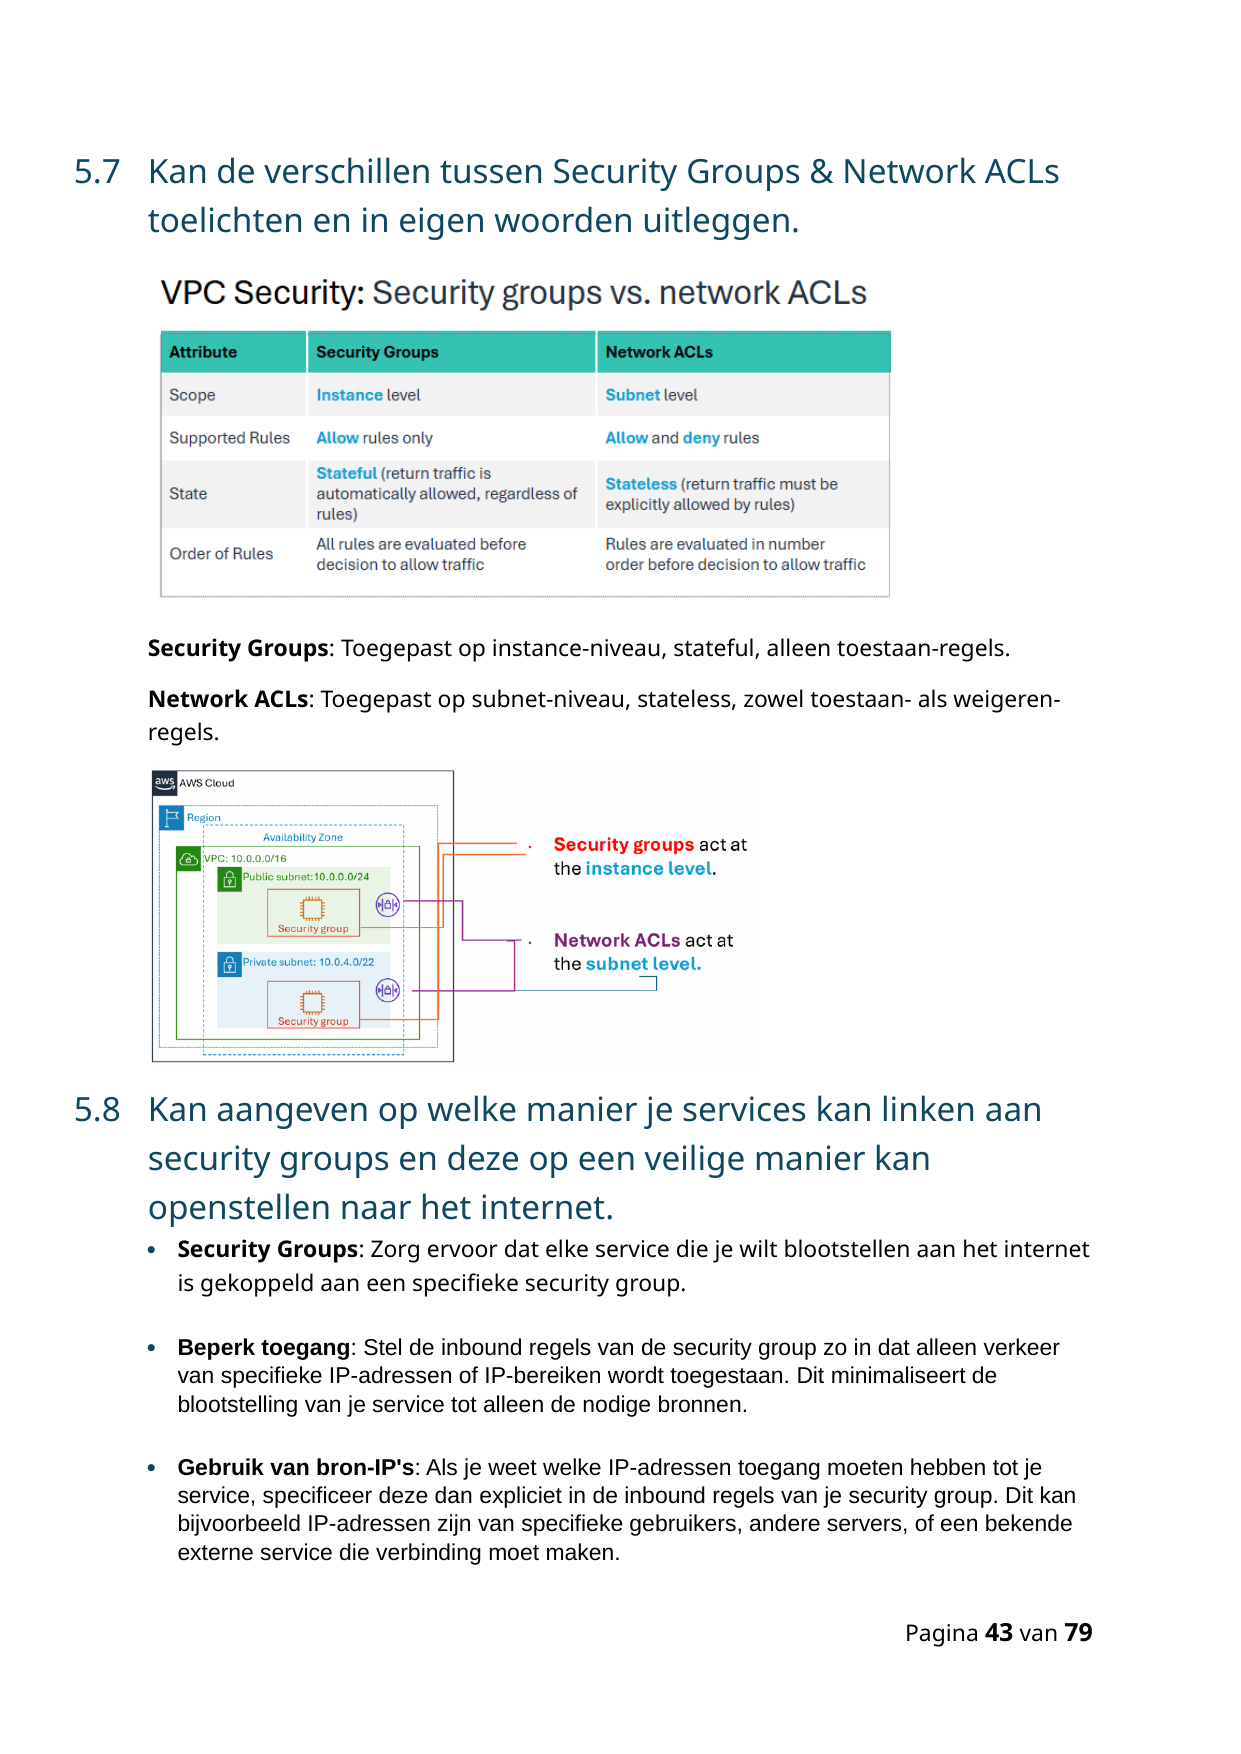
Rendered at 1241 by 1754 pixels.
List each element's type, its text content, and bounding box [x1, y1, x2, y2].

text Security Groups: Toegepast op instance-niveau, stateful, alleen toestaan-regels. [148, 632, 1093, 663]
text Network ACLs: Toegepast op subnet-niveau, stateless, zowel toestaan- als weigeren-regels. [148, 683, 1093, 748]
list Gebruik van bron-IP's: Als je weet welke IP-adressen toegang moeten hebben tot je service, specificeer deze dan expliciet in de inbound regels van je security group. Dit kan bijvoorbeeld IP-adressen zijn van specifieke gebruikers, andere servers, of een bekende externe service die verbinding moet maken. [148, 1453, 1093, 1599]
picture [147, 766, 759, 1067]
picture [147, 245, 904, 613]
list Beperk toegang: Stel de inbound regels van de security group zo in dat alleen verkeer van specifieke IP-adressen of IP-bereiken wordt toegestaan. Dit minimaliseert de blootstelling van je service tot alleen de nodige bronnen. [148, 1334, 1093, 1451]
list Security Groups: Zorg ervoor dat elke service die je wilt blootstellen aan het internet is gekoppeld aan een specifieke security group. [148, 1233, 1093, 1332]
subtitle Kan aangeven op welke manier je services kan linken aan security groups en deze op een veilige manier kan openstellen naar het internet. [74, 1086, 1093, 1229]
subtitle Kan de verschillen tussen Security Groups & Network ACLs toelichten en in eigen woorden uitleggen. [74, 148, 1093, 242]
